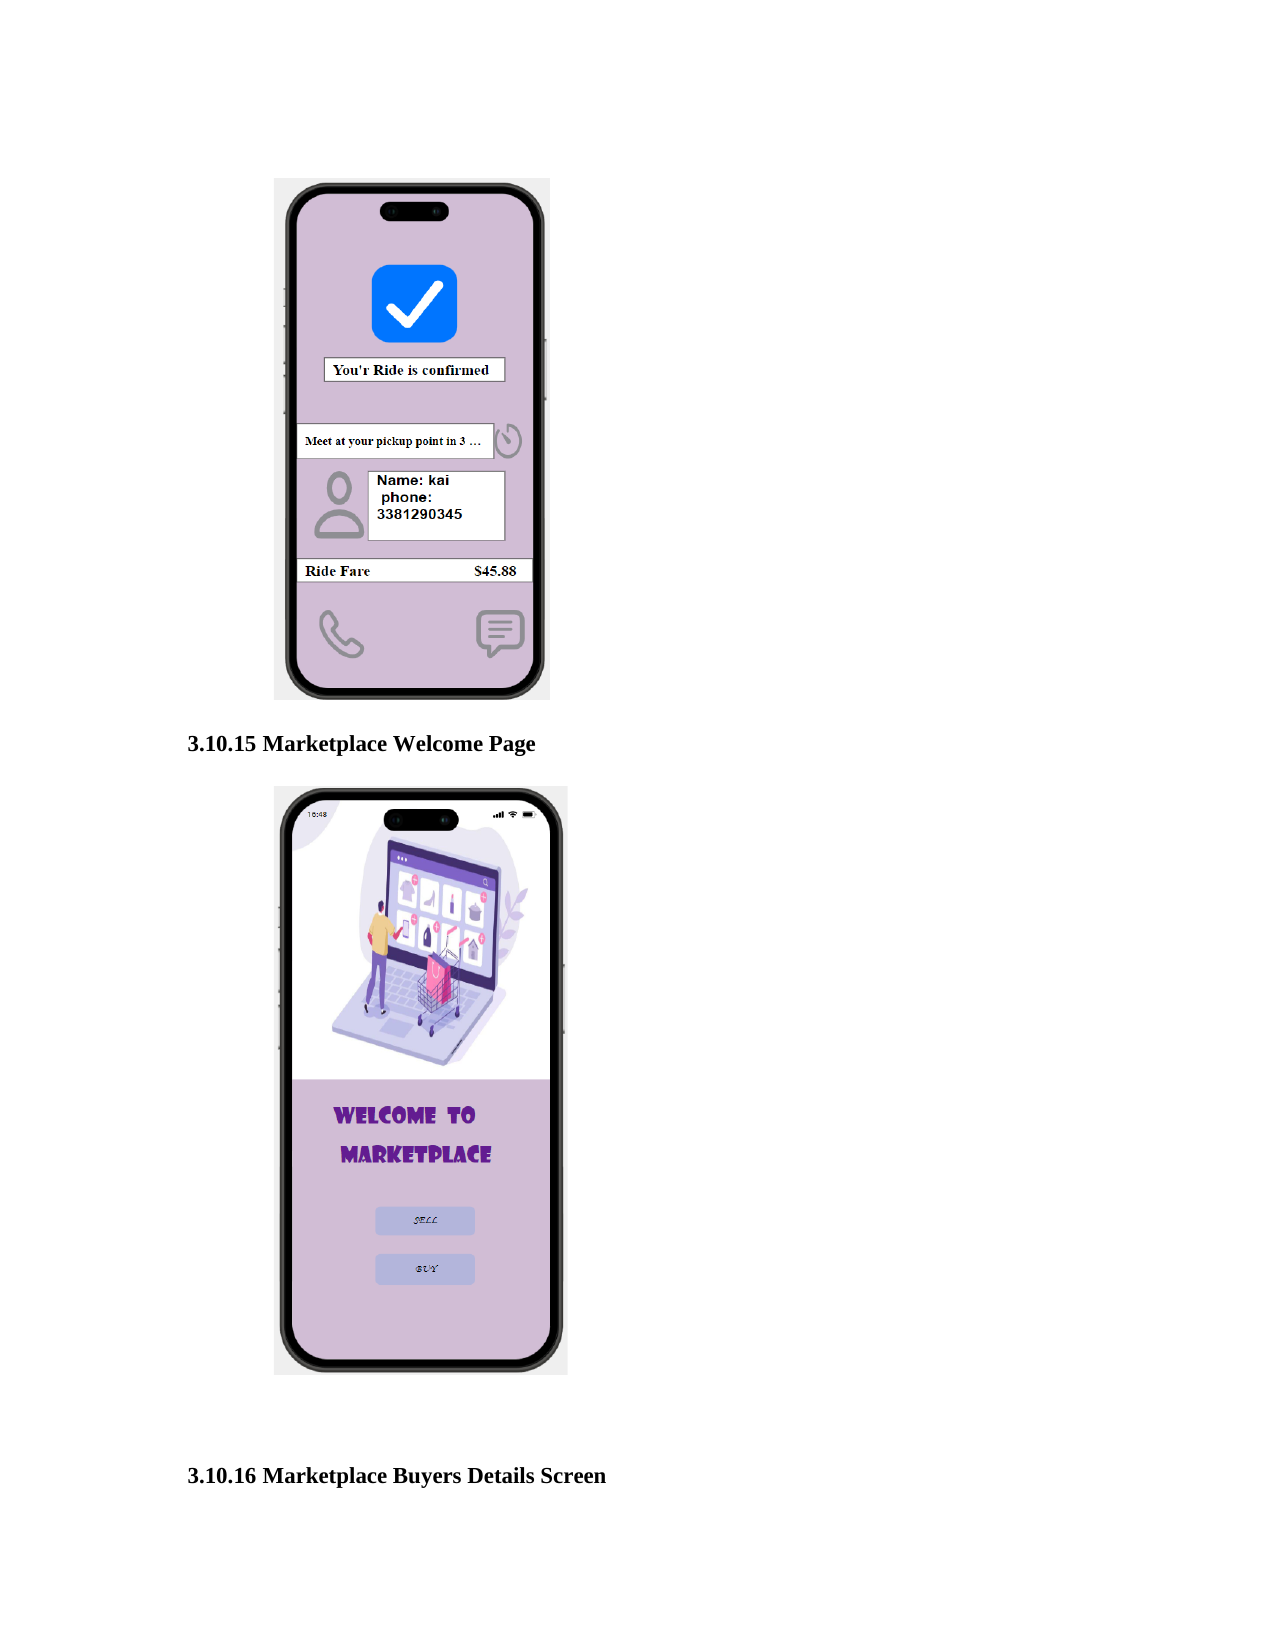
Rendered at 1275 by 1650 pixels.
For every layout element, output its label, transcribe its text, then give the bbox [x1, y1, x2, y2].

picture [273, 178, 550, 700]
list Marketplace Welcome Page [187, 730, 1125, 756]
list Marketplace Buyers Details Screen [187, 1462, 1125, 1488]
picture [273, 786, 568, 1375]
